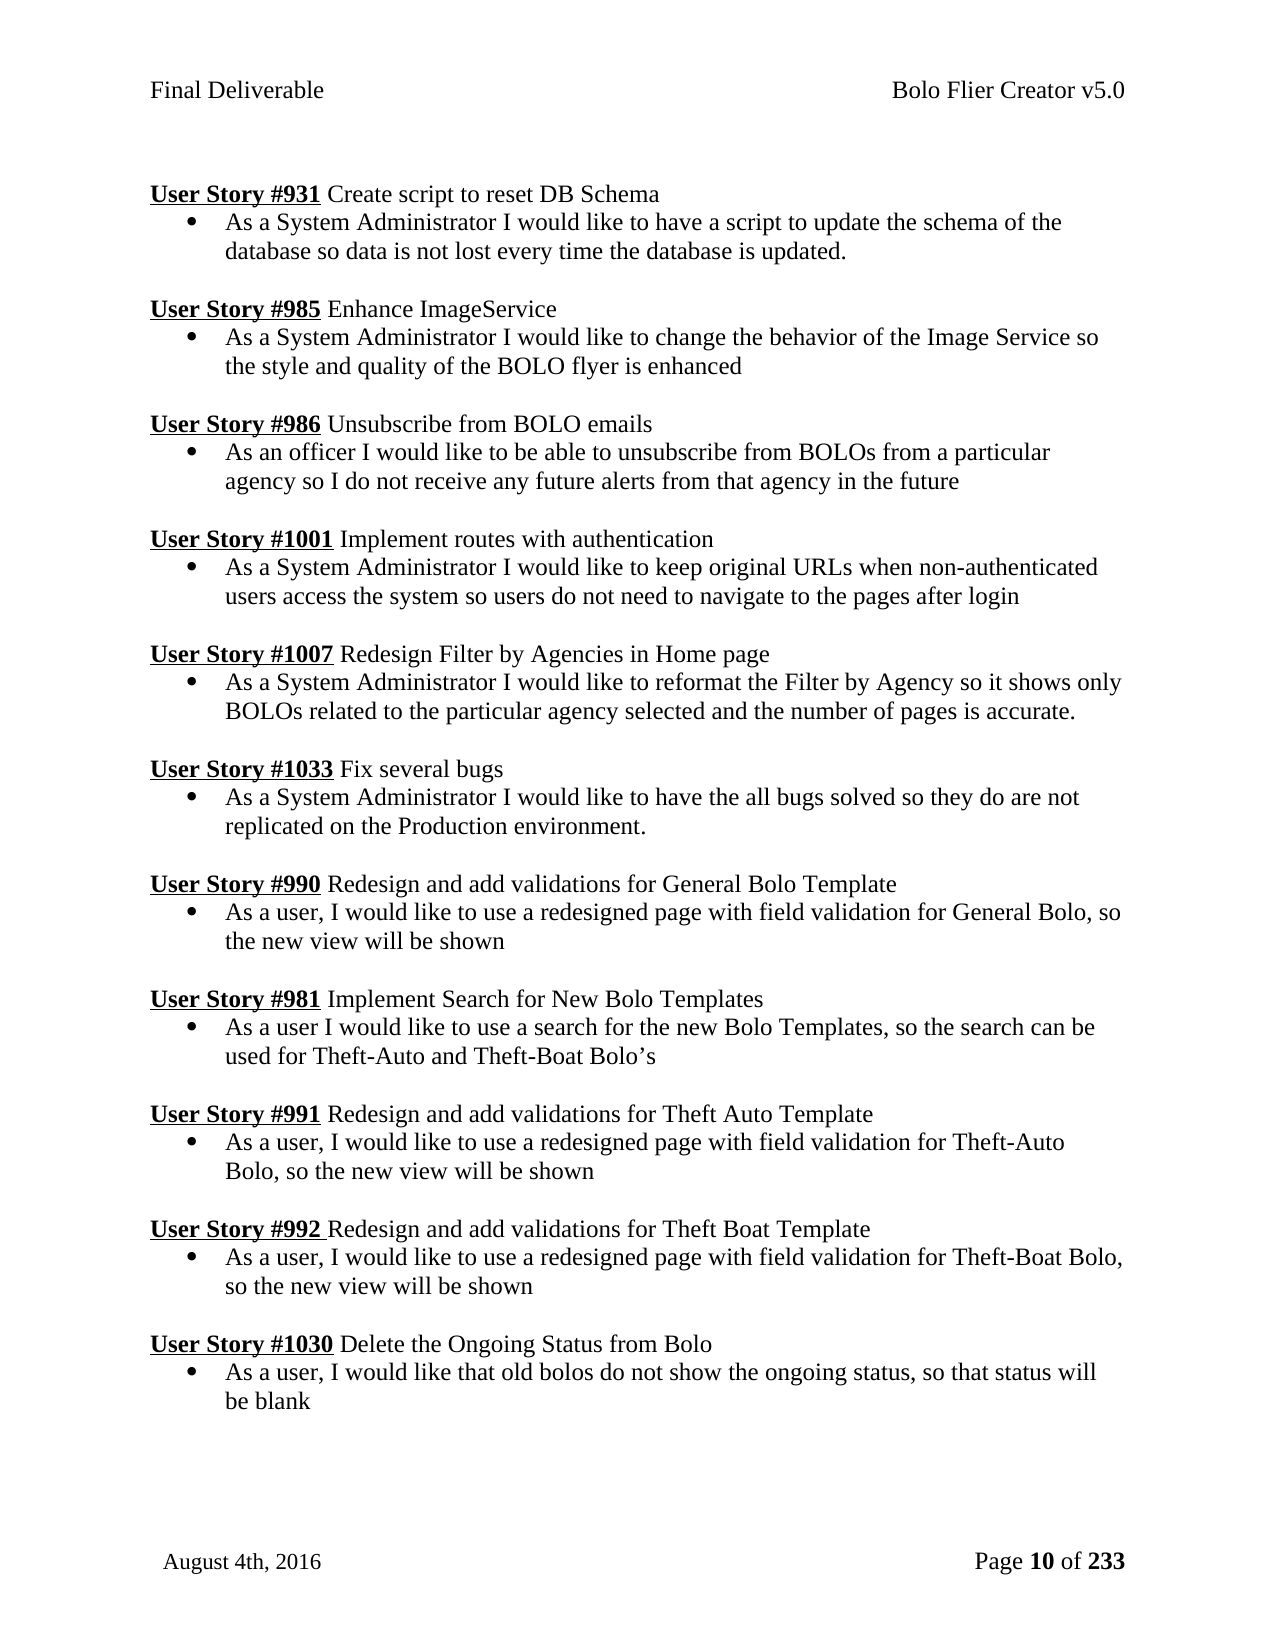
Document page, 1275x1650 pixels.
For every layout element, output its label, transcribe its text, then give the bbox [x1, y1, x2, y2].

list As a user, I would like that old bolos do not show the ongoing status, so that status will be blank [187, 1357, 1125, 1415]
text User Story #985 Enhance ImageService [150, 294, 1125, 322]
text User Story #1033 Fix several bugs [150, 754, 1125, 782]
list As a user, I would like to use a redesigned page with field validation for Theft-Auto Bolo, so the new view will be shown [187, 1127, 1125, 1185]
list As a System Administrator I would like to have a script to update the schema of the database so data is not lost every time the database is updated. [187, 207, 1125, 265]
list As a user I would like to use a search for the new Bolo Templates, so the search can be used for Theft-Auto and Theft-Boat Bolo’s [187, 1012, 1125, 1070]
list As a System Administrator I would like to keep original URLs when non-authenticated users access the system so users do not need to navigate to the pages after login [187, 552, 1125, 610]
text User Story #1030 Delete the Ongoing Status from Bolo [150, 1329, 1125, 1357]
text User Story #931 Create script to reset DB Schema [150, 179, 1125, 207]
text User Story #991 Redesign and add validations for Theft Auto Template [150, 1099, 1125, 1127]
list As a System Administrator I would like to reformat the Filter by Agency so it shows only BOLOs related to the particular agency selected and the number of pages is accurate. [187, 667, 1125, 725]
text User Story #981 Implement Search for New Bolo Templates [150, 984, 1125, 1012]
text User Story #1001 Implement routes with authentication [150, 524, 1125, 552]
list As an officer I would like to be able to unsubscribe from BOLOs from a particular agency so I do not receive any future alerts from that agency in the future [187, 437, 1125, 495]
list As a user, I would like to use a redesigned page with field validation for Theft-Boat Bolo, so the new view will be shown [187, 1242, 1125, 1300]
list As a user, I would like to use a redesigned page with field validation for General Bolo, so the new view will be shown [187, 897, 1125, 955]
text User Story #990 Redesign and add validations for General Bolo Template [150, 869, 1125, 897]
text User Story #992 Redesign and add validations for Theft Boat Template [150, 1214, 1125, 1242]
list As a System Administrator I would like to change the behavior of the Image Service so the style and quality of the BOLO flyer is enhanced [187, 322, 1125, 380]
text User Story #1007 Redesign Filter by Agencies in Home page [150, 639, 1125, 667]
list As a System Administrator I would like to have the all bugs solved so they do are not replicated on the Production environment. [187, 782, 1125, 840]
text User Story #986 Unsubscribe from BOLO emails [150, 409, 1125, 437]
